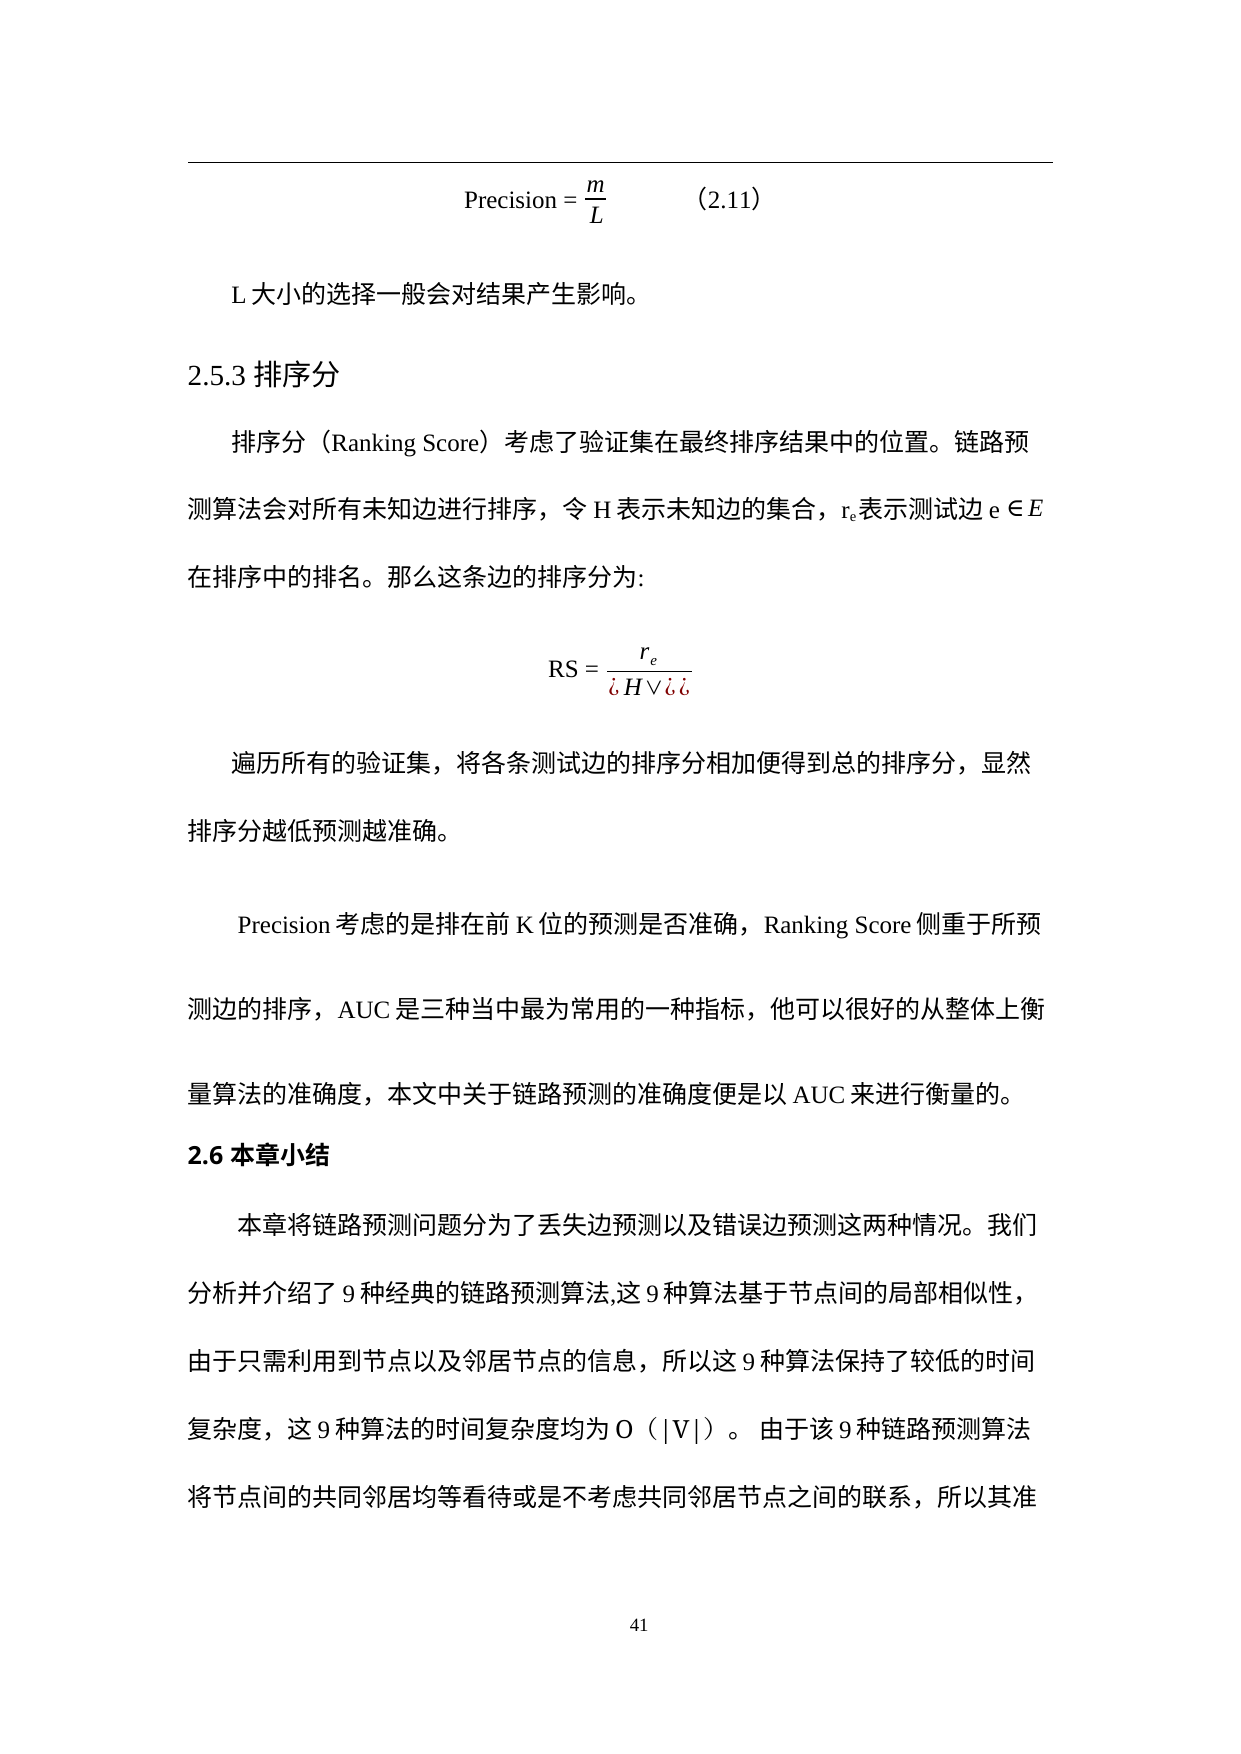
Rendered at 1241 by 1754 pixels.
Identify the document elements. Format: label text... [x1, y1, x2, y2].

text 遍历所有的验证集，将各条测试边的排序分相加便得到总的排序分，显然排序分越低预测越准确。 [187, 728, 1053, 864]
subtitle 2.6 本章小结 [187, 1136, 1053, 1172]
text RS = [187, 635, 1053, 703]
text L大小的选择一般会对结果产生影响。 [187, 258, 1053, 326]
text 排序分（Ranking Score）考虑了验证集在最终排序结果中的位置。链路预测算法会对所有未知边进行排序，令 H表示未知边的集合，re表示测试边e 在排序中的排名。那么这条边的排序分为: [187, 406, 1053, 610]
text Precision = （2.11） [187, 166, 1053, 233]
text Precision考虑的是排在前K位的预测是否准确，Ranking Score侧重于所预测边的排序，AUC是三种当中最为常用的一种指标，他可以很好的从整体上衡量算法的准确度，本文中关于链路预测的准确度便是以AUC来进行衡量的。 [187, 889, 1053, 1126]
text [187, 1190, 1053, 1529]
subtitle 2.5.3 排序分 [187, 351, 1053, 394]
